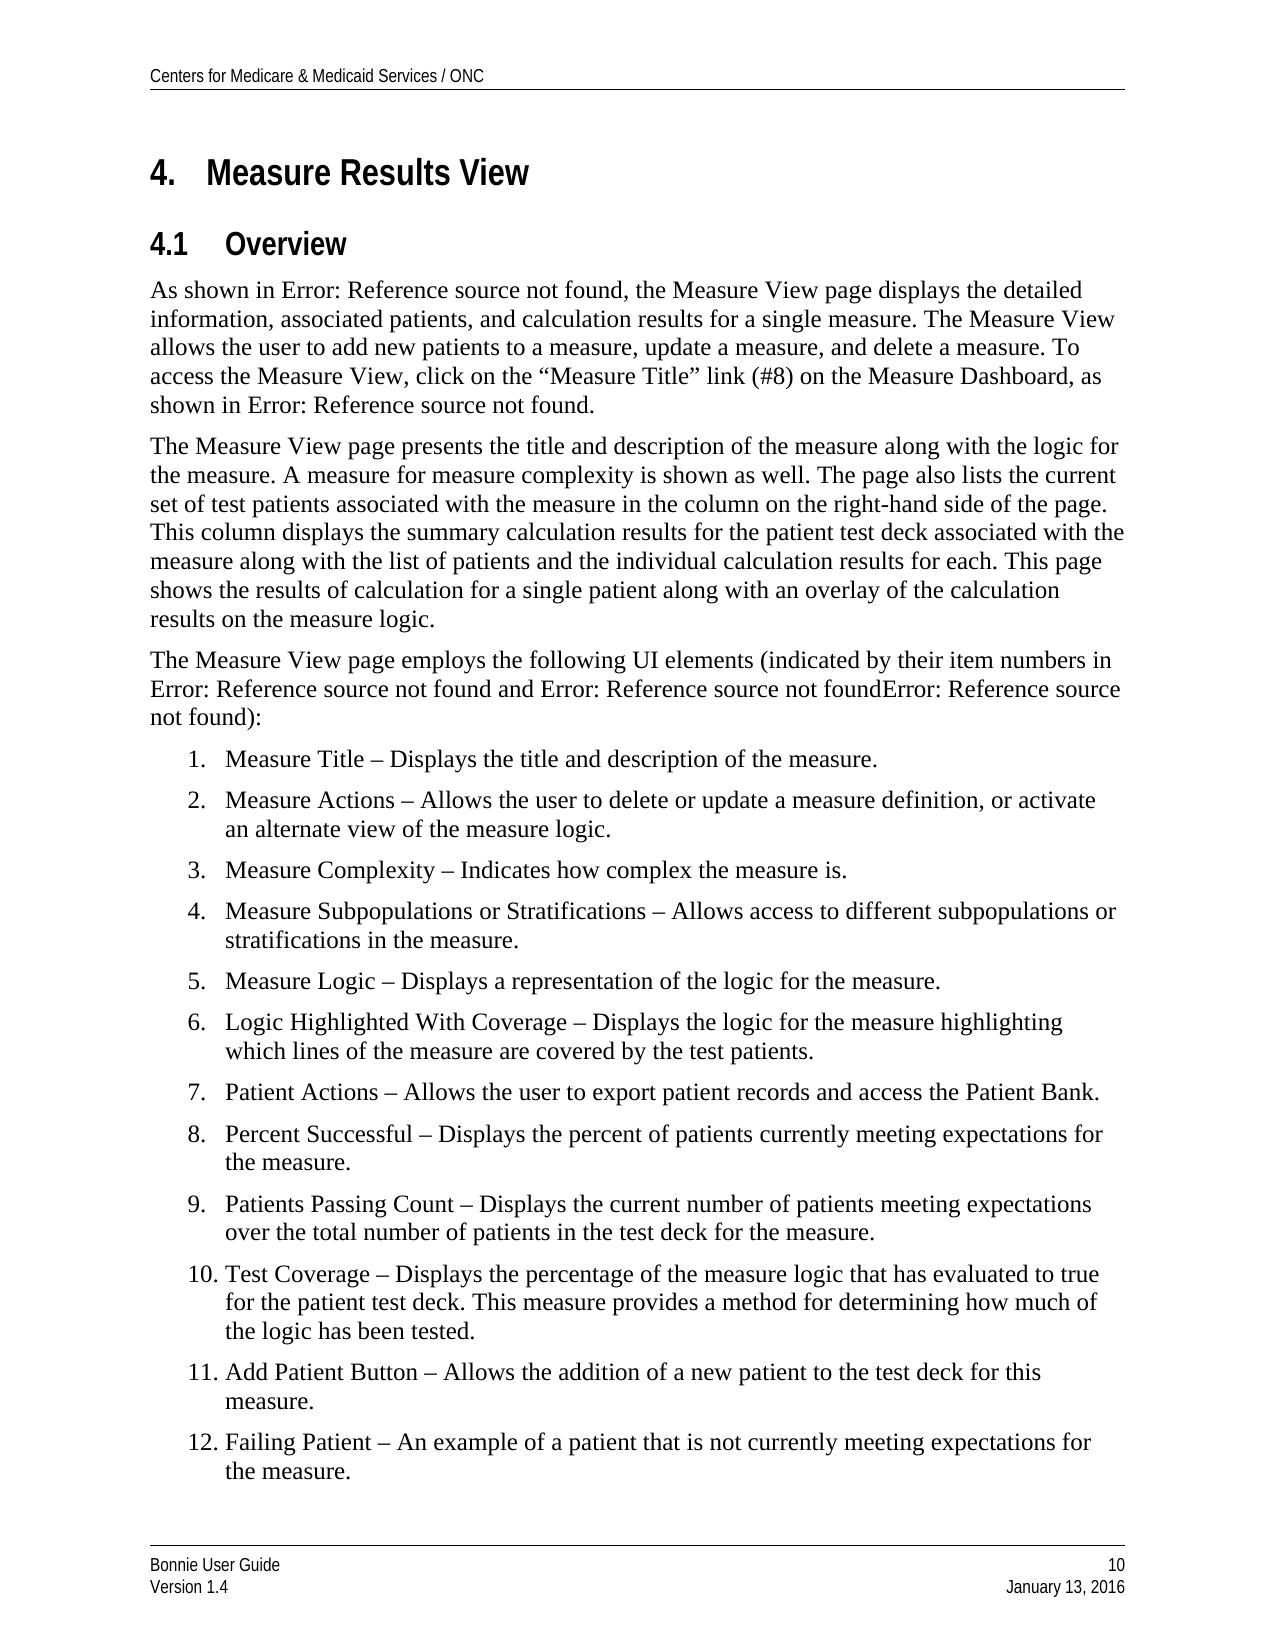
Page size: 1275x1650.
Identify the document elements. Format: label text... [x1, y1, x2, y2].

list Failing Patient – An example of a patient that is not currently meeting expectations for the measure. [187, 1427, 1125, 1485]
list Measure Logic – Displays a representation of the logic for the measure. [187, 966, 1125, 995]
list Patient Actions – Allows the user to export patient records and access the Patient Bank. [187, 1077, 1125, 1106]
subtitle Overview [150, 224, 1125, 262]
list Measure Complexity – Indicates how complex the measure is. [187, 855, 1125, 884]
list Measure Actions – Allows the user to delete or update a measure definition, or activate an alternate view of the measure logic. [187, 785, 1125, 842]
subtitle Measure Results View [150, 150, 1125, 193]
list Percent Successful – Displays the percent of patients currently meeting expectations for the measure. [187, 1119, 1125, 1176]
list Patients Passing Count – Displays the current number of patients meeting expectations over the total number of patients in the test deck for the measure. [187, 1189, 1125, 1246]
list Test Coverage – Displays the percentage of the measure logic that has evaluated to true for the patient test deck. This measure provides a method for determining how much of the logic has been tested. [187, 1259, 1125, 1345]
text The Measure View page presents the title and description of the measure along with the logic for the measure. A measure for measure complexity is shown as well. The page also lists the current set of test patients associated with the measure in the column on the right-hand side of the page. This column displays the summary calculation results for the patient test deck associated with the measure along with the list of patients and the individual calculation results for each. This page shows the results of calculation for a single patient along with an overlay of the calculation results on the measure logic. [150, 431, 1125, 632]
list Measure Title – Displays the title and description of the measure. [187, 744, 1125, 772]
list Measure Subpopulations or Stratifications – Allows access to different subpopulations or stratifications in the measure. [187, 896, 1125, 954]
list Logic Highlighted With Coverage – Displays the logic for the measure highlighting which lines of the measure are covered by the test patients. [187, 1007, 1125, 1065]
list Add Patient Button – Allows the addition of a new patient to the test deck for this measure. [187, 1357, 1125, 1415]
